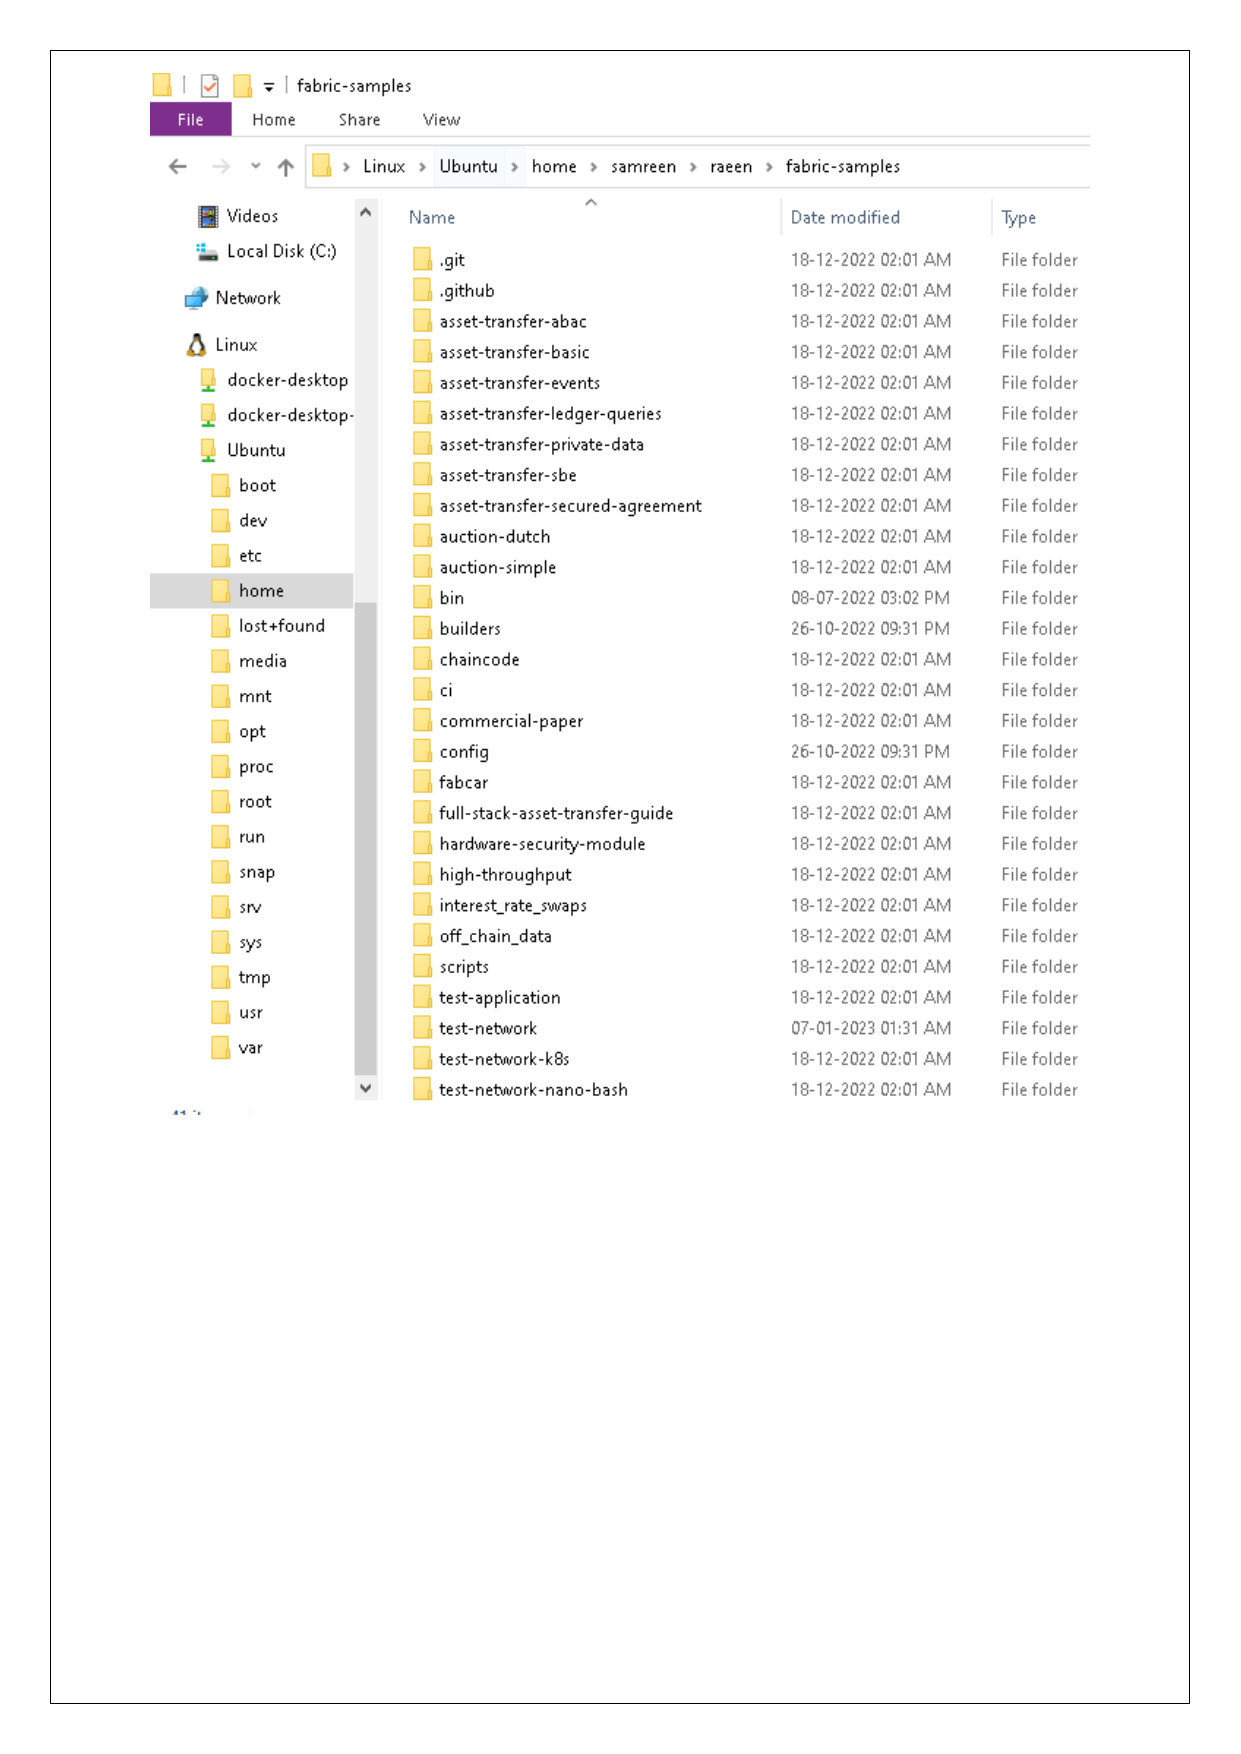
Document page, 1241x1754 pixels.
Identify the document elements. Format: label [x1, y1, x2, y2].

picture [150, 73, 1091, 1115]
